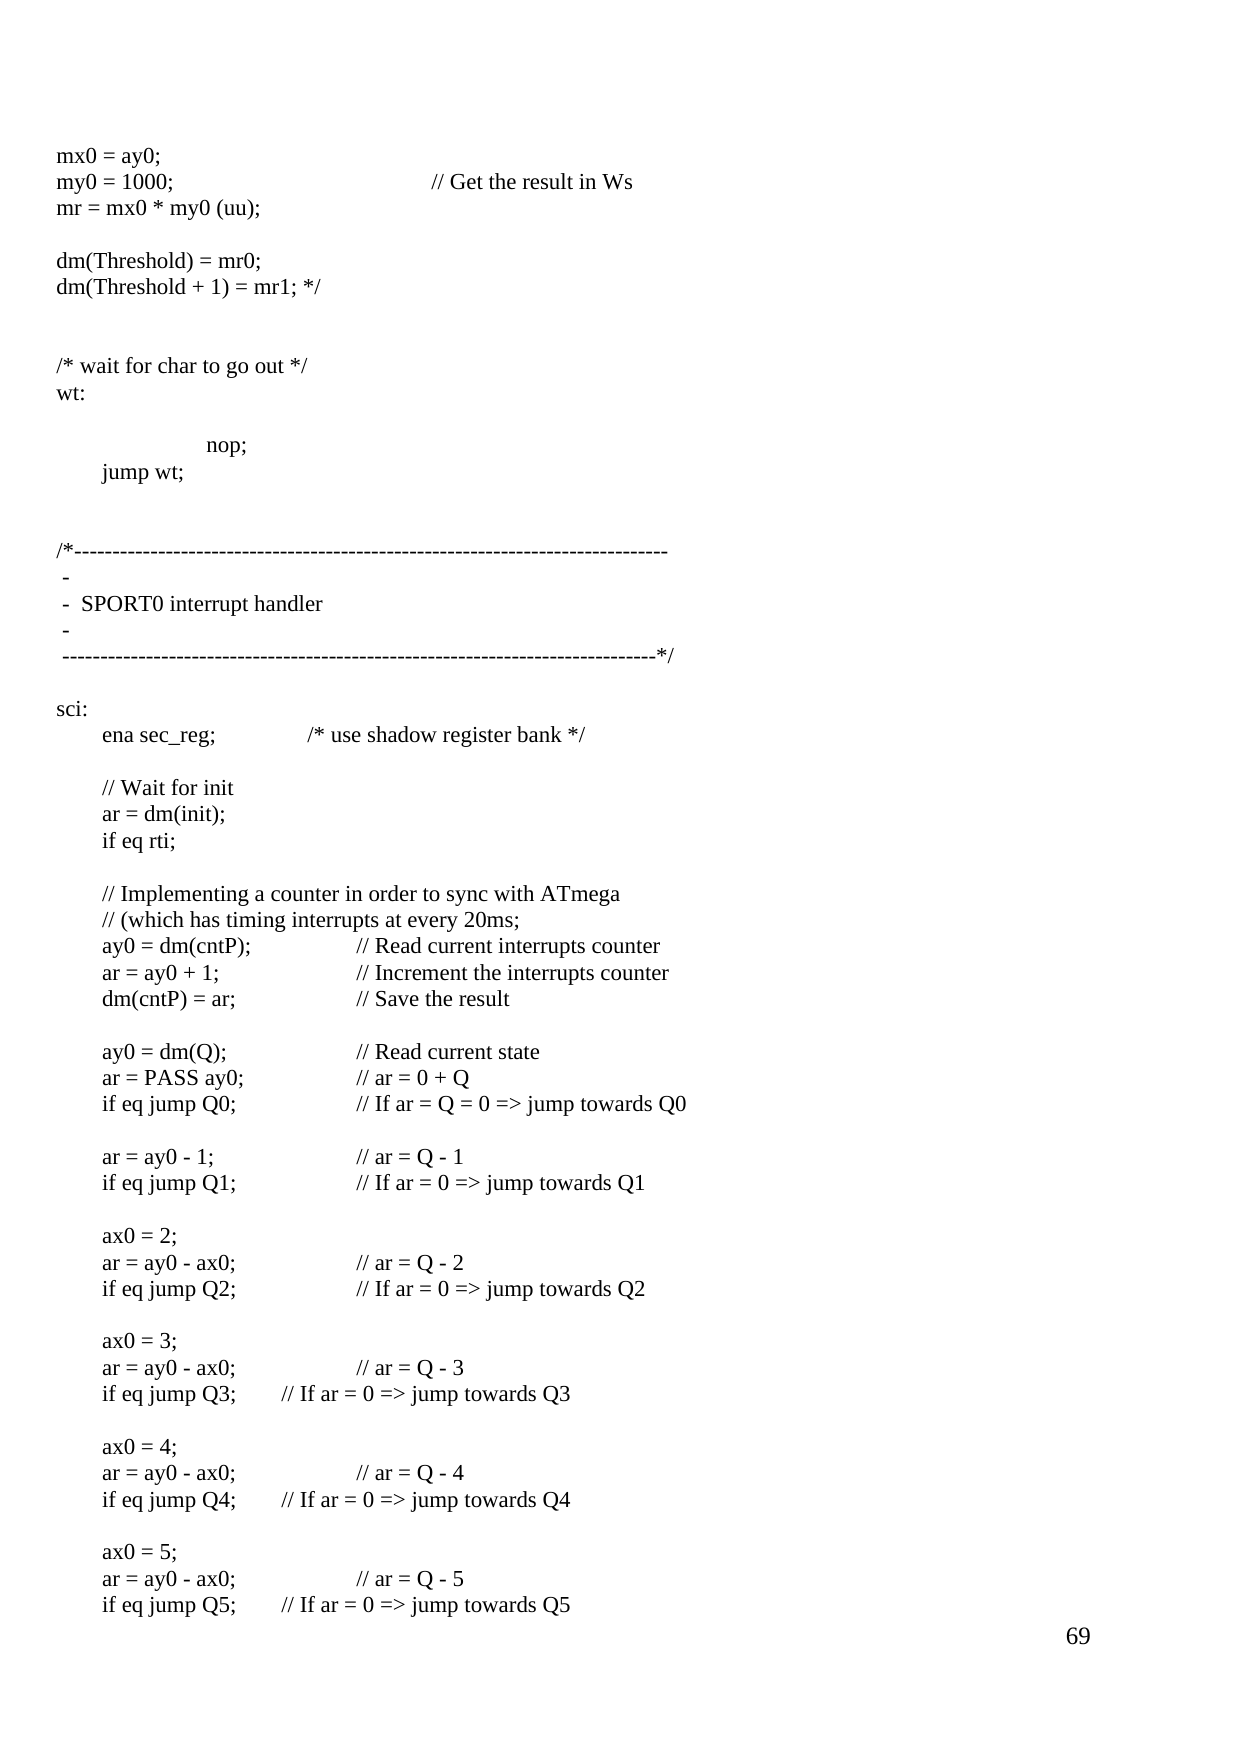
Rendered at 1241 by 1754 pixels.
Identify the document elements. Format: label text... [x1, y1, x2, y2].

text dm(cntP) = ar; // Save the result [56, 985, 1182, 1011]
text ar = ay0 - 1; // ar = Q - 1 [56, 1143, 1182, 1169]
text - [56, 616, 1182, 642]
text /*------------------------------------------------------------------------------ [56, 537, 1182, 563]
text jump wt; [56, 458, 1182, 484]
text if eq jump Q2; // If ar = 0 => jump towards Q2 [56, 1275, 1182, 1301]
text dm(Threshold) = mr0; [56, 247, 1182, 273]
text my0 = 1000; // Get the result in Ws [56, 168, 1182, 194]
text sci: [56, 695, 1182, 721]
text ar = ay0 - ax0; // ar = Q - 3 [56, 1354, 1182, 1380]
text nop; [56, 432, 1182, 458]
text if eq jump Q5; // If ar = 0 => jump towards Q5 [56, 1591, 1182, 1617]
text ar = ay0 - ax0; // ar = Q - 5 [56, 1565, 1182, 1591]
text if eq jump Q4; // If ar = 0 => jump towards Q4 [56, 1486, 1182, 1512]
text if eq jump Q3; // If ar = 0 => jump towards Q3 [56, 1380, 1182, 1407]
text - [56, 563, 1182, 590]
text // Wait for init [56, 774, 1182, 801]
text if eq jump Q0; // If ar = Q = 0 => jump towards Q0 [56, 1090, 1182, 1117]
text ar = dm(init); [56, 801, 1182, 827]
text ar = ay0 - ax0; // ar = Q - 2 [56, 1248, 1182, 1275]
text ax0 = 5; [56, 1538, 1182, 1565]
text dm(Threshold + 1) = mr1; */ [56, 273, 1182, 300]
text wt: [56, 379, 1182, 405]
text ay0 = dm(cntP); // Read current interrupts counter [56, 932, 1182, 959]
text ax0 = 2; [56, 1222, 1182, 1248]
text ar = ay0 + 1; // Increment the interrupts counter [56, 959, 1182, 985]
text ar = PASS ay0; // ar = 0 + Q [56, 1064, 1182, 1090]
text ------------------------------------------------------------------------------*/ [56, 642, 1182, 669]
text ena sec_reg; /* use shadow register bank */ [56, 721, 1182, 748]
text mr = mx0 * my0 (uu); [56, 194, 1182, 221]
text // Implementing a counter in order to sync with ATmega [56, 879, 1182, 906]
text if eq jump Q1; // If ar = 0 => jump towards Q1 [56, 1169, 1182, 1196]
text ar = ay0 - ax0; // ar = Q - 4 [56, 1459, 1182, 1486]
text if eq rti; [56, 827, 1182, 853]
text - SPORT0 interrupt handler [56, 590, 1182, 616]
text ax0 = 3; [56, 1328, 1182, 1354]
text ax0 = 4; [56, 1433, 1182, 1459]
text // (which has timing interrupts at every 20ms; [56, 906, 1182, 932]
text mx0 = ay0; [56, 142, 1182, 168]
text /* wait for char to go out */ [56, 352, 1182, 379]
text ay0 = dm(Q); // Read current state [56, 1038, 1182, 1064]
